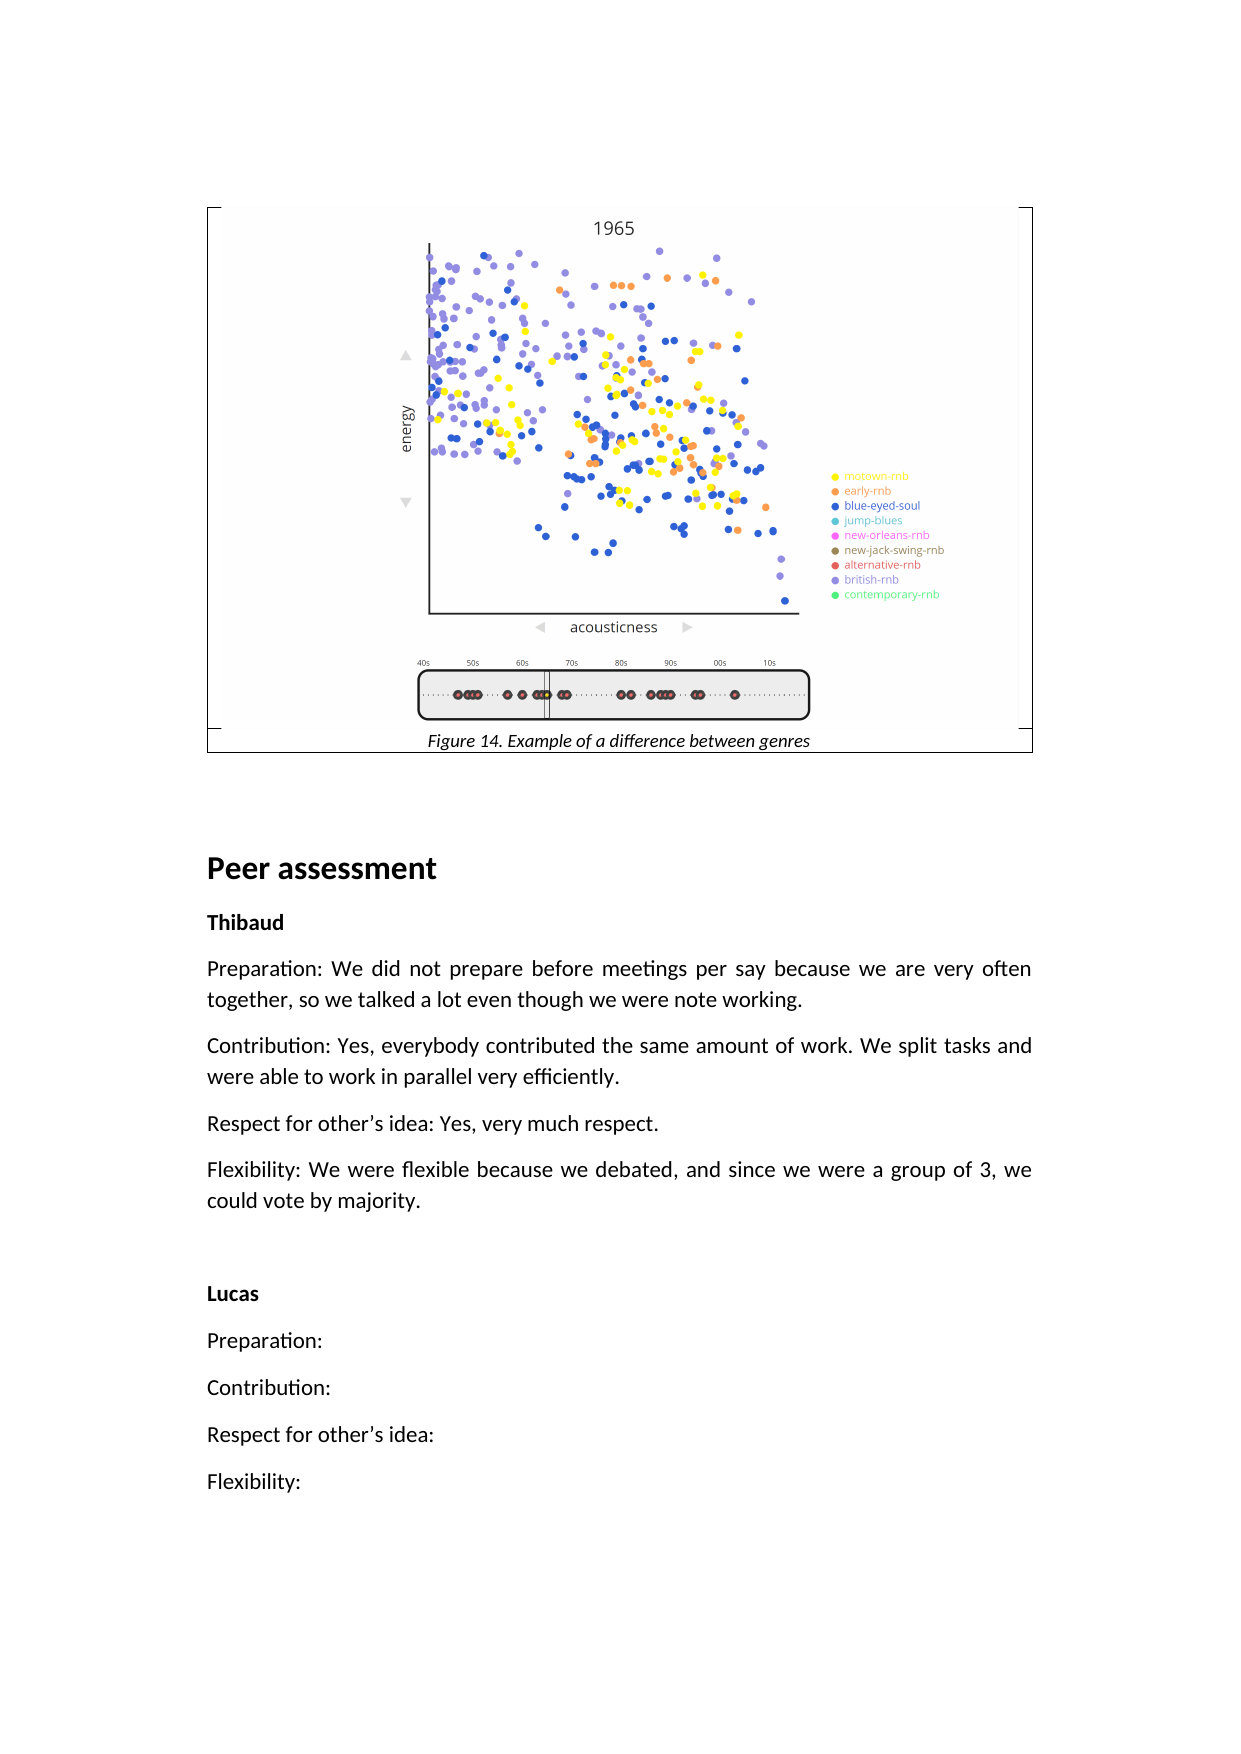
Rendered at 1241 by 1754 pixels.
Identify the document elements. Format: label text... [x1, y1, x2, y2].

text Respect for other’s idea: [207, 1420, 1033, 1448]
table_cell Figure 14. Example of a difference between genres [208, 729, 1032, 752]
text Flexibility: [207, 1467, 1033, 1495]
text Thibaud [207, 908, 1033, 936]
text Lucas [207, 1279, 1033, 1308]
text Peer assessment [207, 847, 1033, 888]
text Contribution: [207, 1373, 1033, 1401]
text Flexibility: We were flexible because we debated, and since we were a group of 3, we could vote by majority. [207, 1156, 1033, 1214]
text Preparation: [207, 1326, 1033, 1354]
table_header [1019, 208, 1032, 728]
text Contribution: Yes, everybody contributed the same amount of work. We split tasks and were able to work in parallel very efficiently. [207, 1032, 1033, 1090]
text Respect for other’s idea: Yes, very much respect. [207, 1109, 1033, 1137]
picture [221, 207, 1019, 729]
text Preparation: We did not prepare before meetings per say because we are very often together, so we talked a lot even though we were note working. [207, 954, 1033, 1013]
table_header [208, 208, 221, 728]
